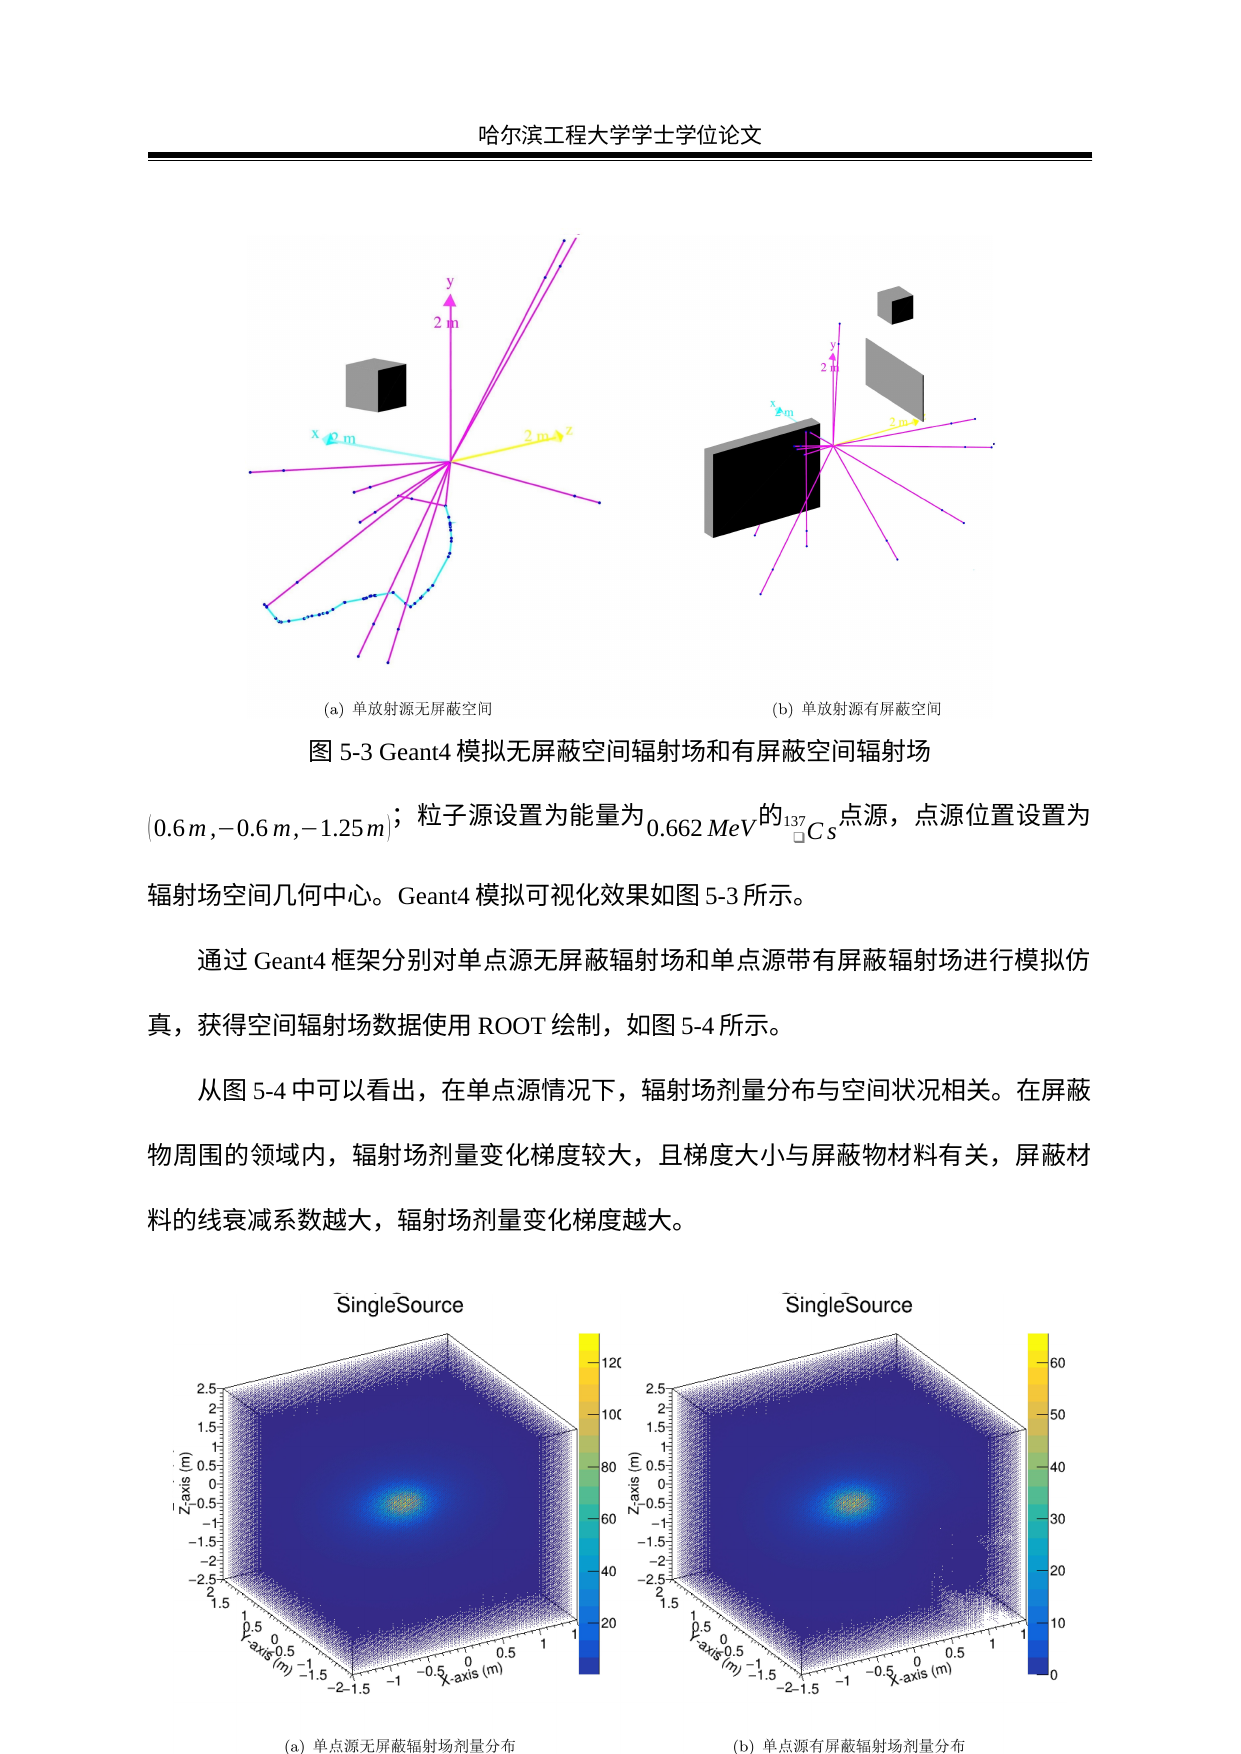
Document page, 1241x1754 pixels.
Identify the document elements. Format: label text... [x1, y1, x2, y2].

text 从图5-4中可以看出，在单点源情况下，辐射场剂量分布与空间状况相关。在屏蔽物周围的领域内，辐射场剂量变化梯度较大，且梯度大小与屏蔽物材料有关，屏蔽材料的线衰减系数越大，辐射场剂量变化梯度越大。 [148, 1056, 1092, 1251]
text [148, 178, 1092, 926]
picture [243, 228, 997, 722]
picture [166, 1285, 1075, 1754]
text 通过Geant4框架分别对单点源无屏蔽辐射场和单点源带有屏蔽辐射场进行模拟仿真，获得空间辐射场数据使用ROOT绘制，如图5-4所示。 [148, 926, 1092, 1056]
